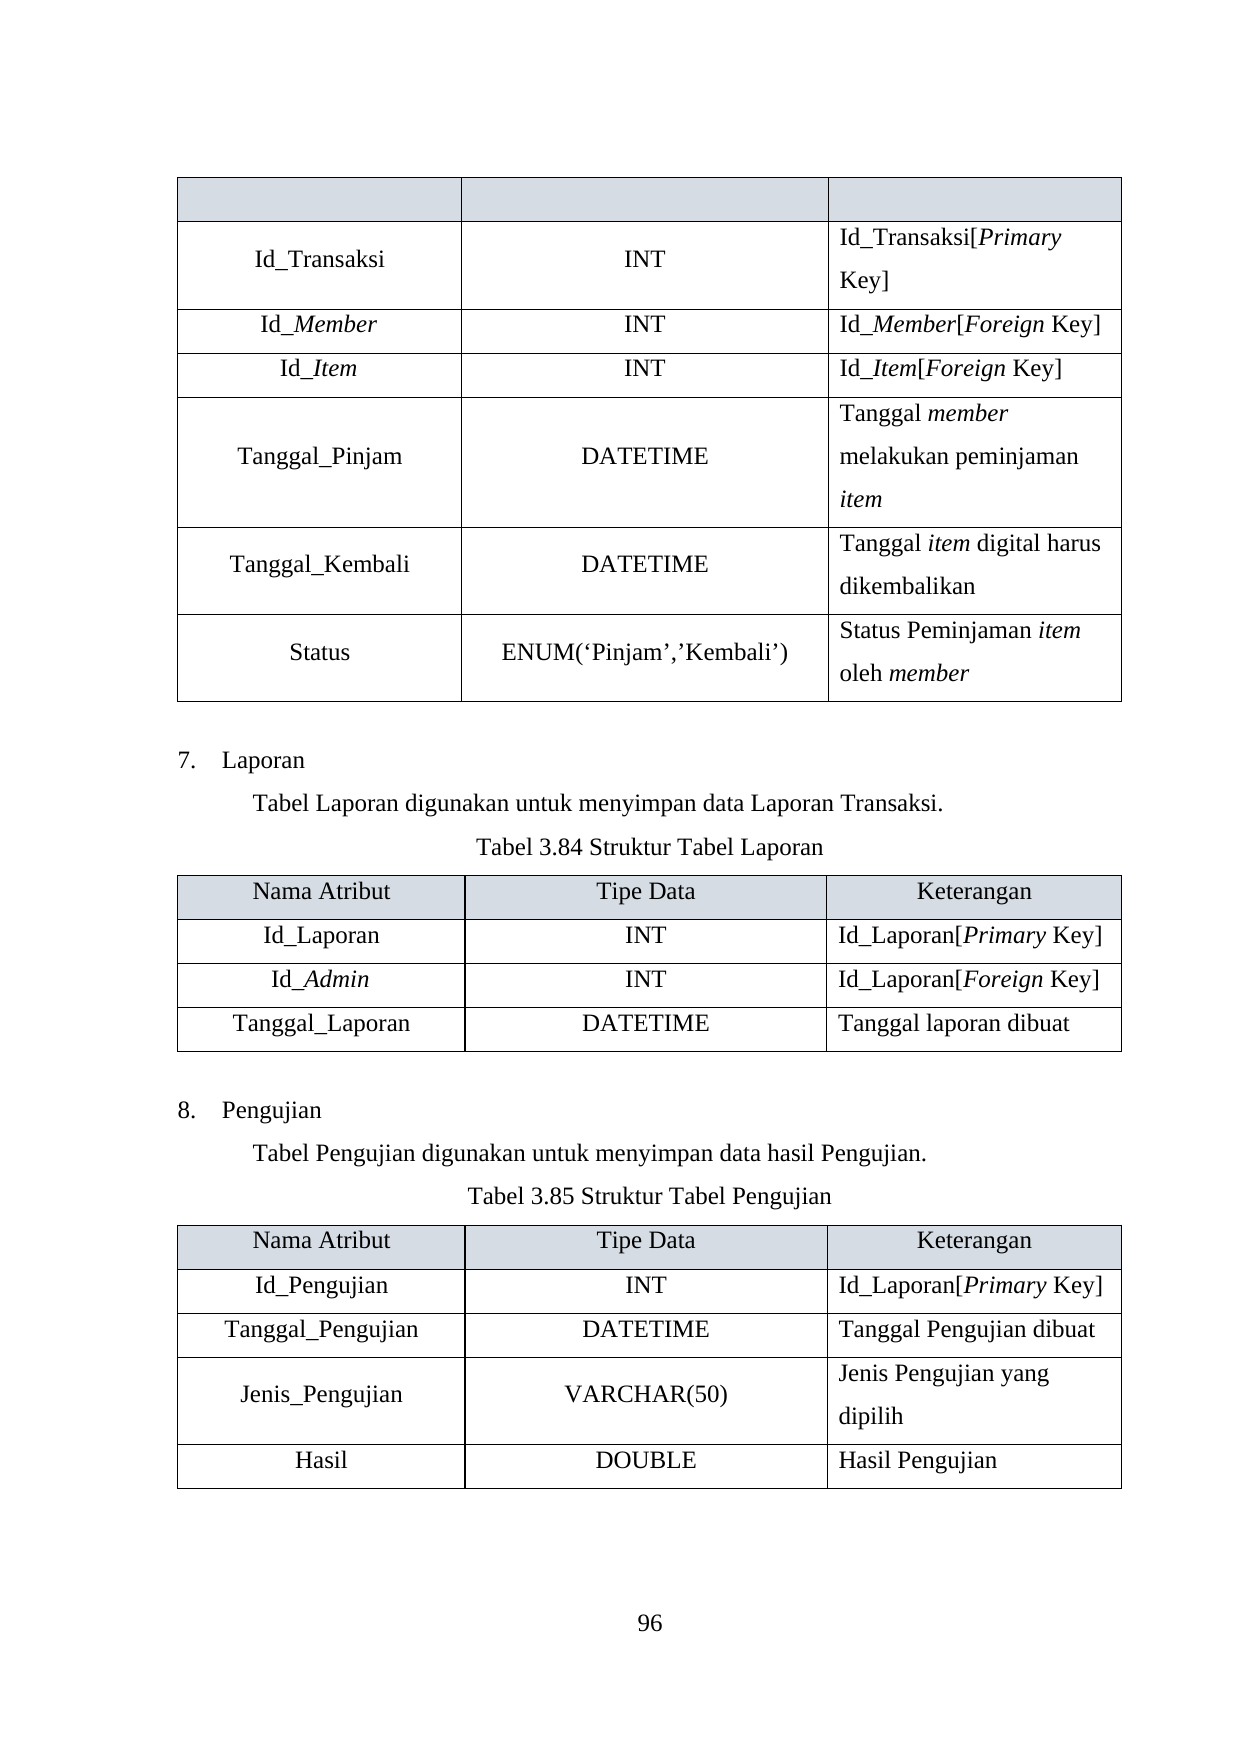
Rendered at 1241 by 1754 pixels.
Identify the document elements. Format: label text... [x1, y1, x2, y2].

text Tabel 3.84 Struktur Tabel Laporan [177, 832, 1122, 860]
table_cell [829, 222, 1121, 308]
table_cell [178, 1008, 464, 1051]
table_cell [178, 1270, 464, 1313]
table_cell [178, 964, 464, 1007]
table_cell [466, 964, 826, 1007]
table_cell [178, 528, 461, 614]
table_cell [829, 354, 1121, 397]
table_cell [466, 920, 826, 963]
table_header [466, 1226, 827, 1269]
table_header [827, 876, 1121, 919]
text Tabel 3.85 Struktur Tabel Pengujian [177, 1181, 1122, 1210]
text Tabel Pengujian digunakan untuk menyimpan data hasil Pengujian. [177, 1138, 1122, 1167]
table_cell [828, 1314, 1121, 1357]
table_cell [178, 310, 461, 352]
list Pengujian [177, 1095, 1122, 1124]
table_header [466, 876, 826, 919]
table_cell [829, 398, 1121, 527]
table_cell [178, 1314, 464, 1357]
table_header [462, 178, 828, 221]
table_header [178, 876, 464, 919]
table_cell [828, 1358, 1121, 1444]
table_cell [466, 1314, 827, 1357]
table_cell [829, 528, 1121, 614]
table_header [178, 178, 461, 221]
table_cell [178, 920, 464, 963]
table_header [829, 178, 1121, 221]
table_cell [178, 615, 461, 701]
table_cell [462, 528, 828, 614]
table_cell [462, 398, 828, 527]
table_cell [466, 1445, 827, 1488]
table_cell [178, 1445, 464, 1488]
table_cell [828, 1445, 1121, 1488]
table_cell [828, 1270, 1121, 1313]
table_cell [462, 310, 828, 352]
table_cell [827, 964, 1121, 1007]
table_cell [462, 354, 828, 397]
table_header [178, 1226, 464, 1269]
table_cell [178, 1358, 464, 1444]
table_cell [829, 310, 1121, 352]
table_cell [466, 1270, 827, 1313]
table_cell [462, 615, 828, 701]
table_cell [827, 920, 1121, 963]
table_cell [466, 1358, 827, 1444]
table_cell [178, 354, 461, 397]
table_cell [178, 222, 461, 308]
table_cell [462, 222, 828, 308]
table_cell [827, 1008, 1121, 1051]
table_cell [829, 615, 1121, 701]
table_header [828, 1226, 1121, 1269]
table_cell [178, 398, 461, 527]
list Laporan [177, 745, 1122, 774]
text Tabel Laporan digunakan untuk menyimpan data Laporan Transaksi. [177, 788, 1122, 817]
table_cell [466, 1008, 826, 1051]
